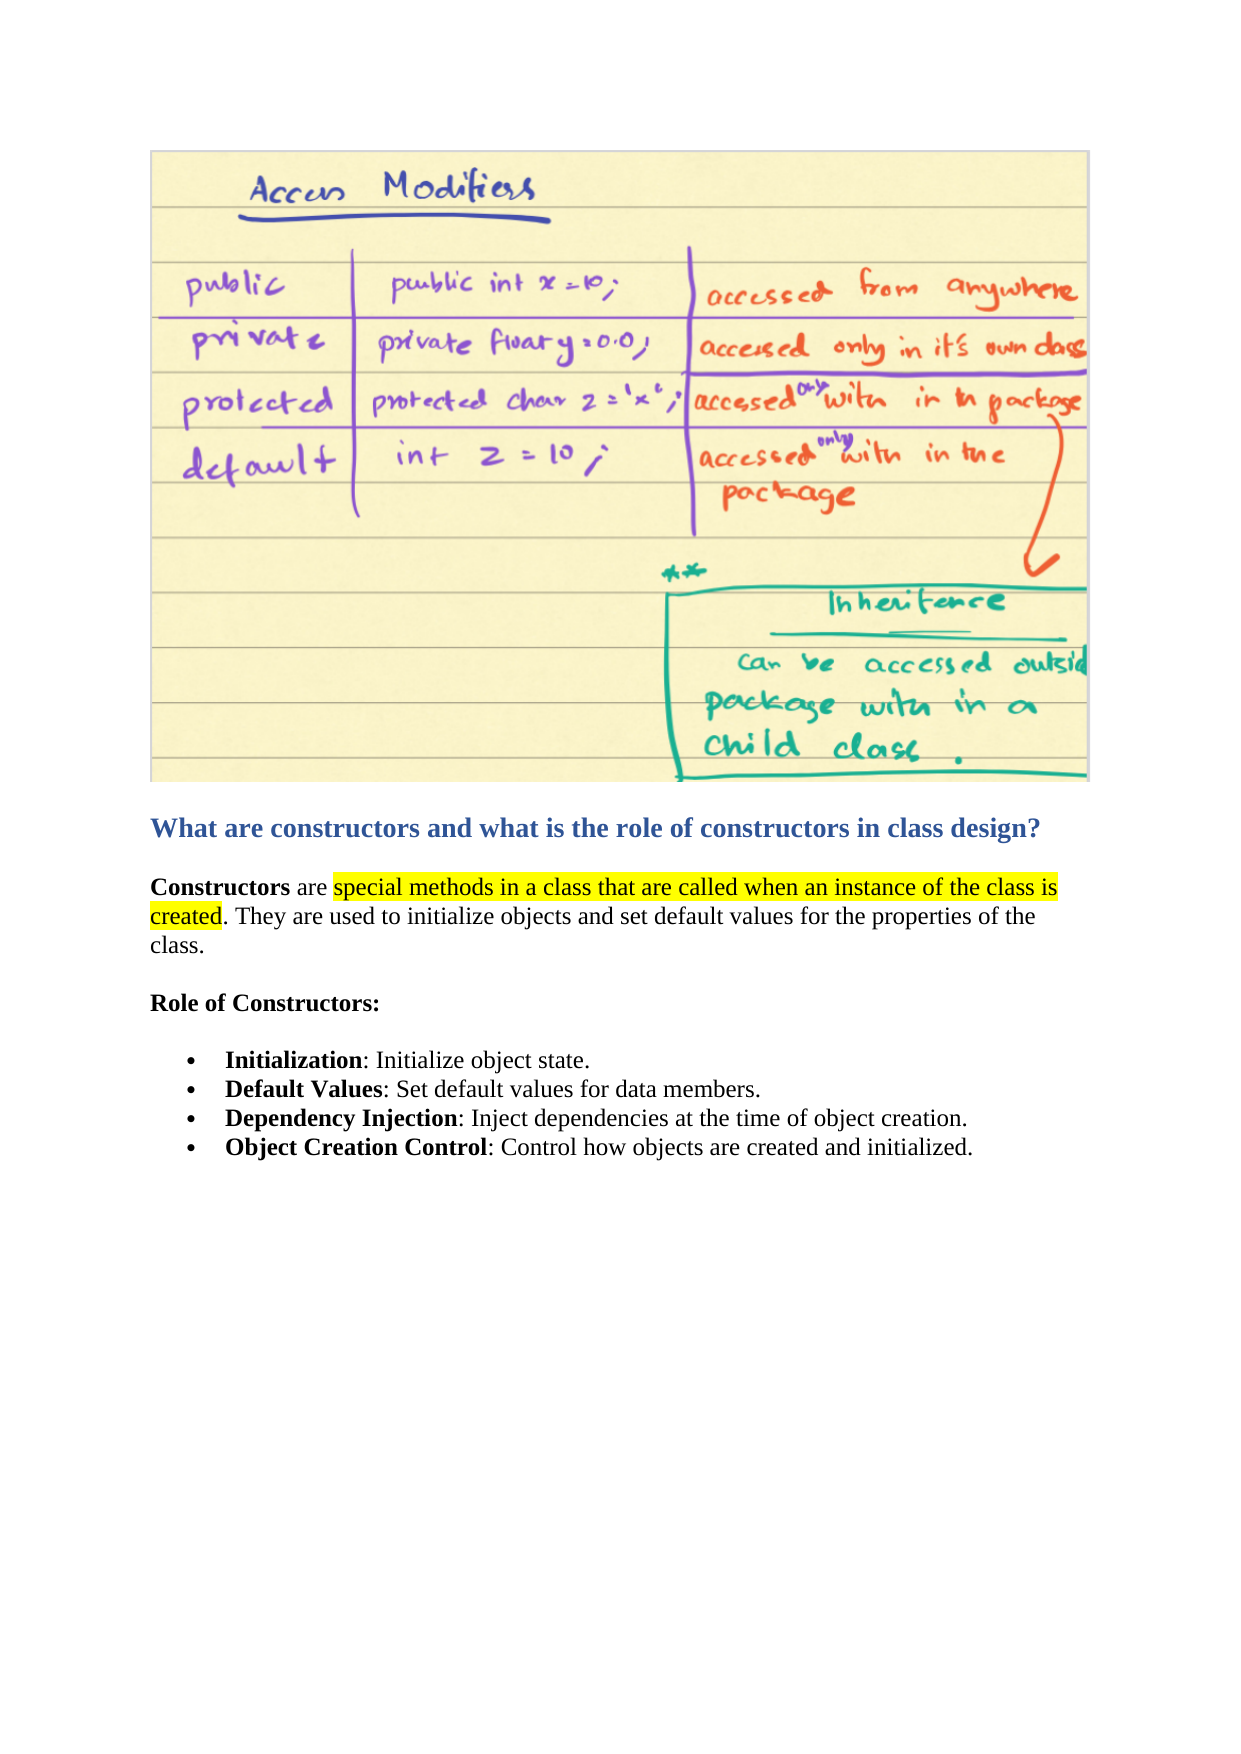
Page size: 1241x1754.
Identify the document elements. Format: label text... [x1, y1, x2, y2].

list Default Values: Set default values for data members. [187, 1074, 1090, 1103]
list Initialization: Initialize object state. [187, 1046, 1090, 1074]
text Constructors are special methods in a class that are called when an instance of the class is created. They are used to initialize objects and set default values for the properties of the class. [150, 872, 1090, 958]
list Dependency Injection: Inject dependencies at the time of object creation. [187, 1103, 1090, 1132]
text What are constructors and what is the role of constructors in class design? [150, 811, 1090, 843]
list Object Creation Control: Control how objects are created and initialized. [187, 1132, 1090, 1161]
picture [150, 150, 1091, 782]
text Role of Constructors: [150, 988, 1090, 1016]
